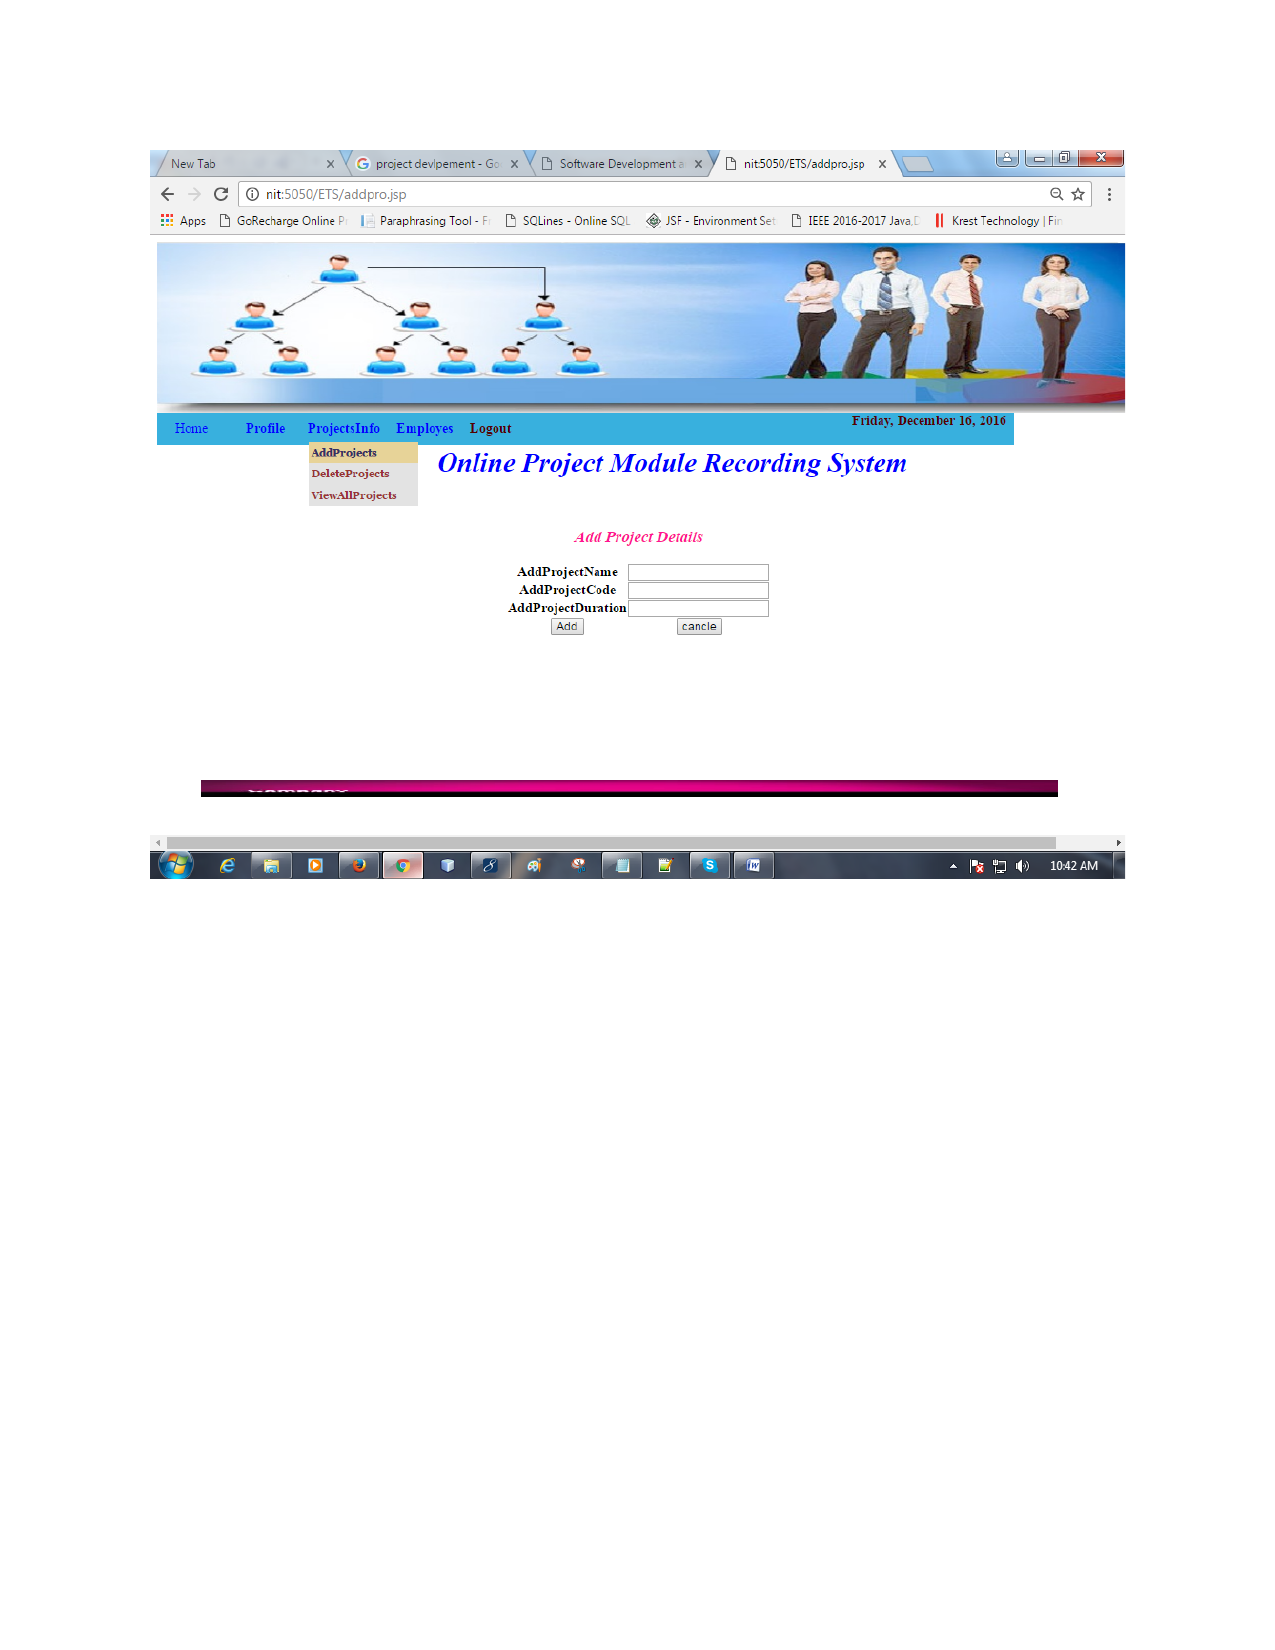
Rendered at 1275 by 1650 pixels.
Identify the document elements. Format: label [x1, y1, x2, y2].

picture [150, 150, 1125, 879]
